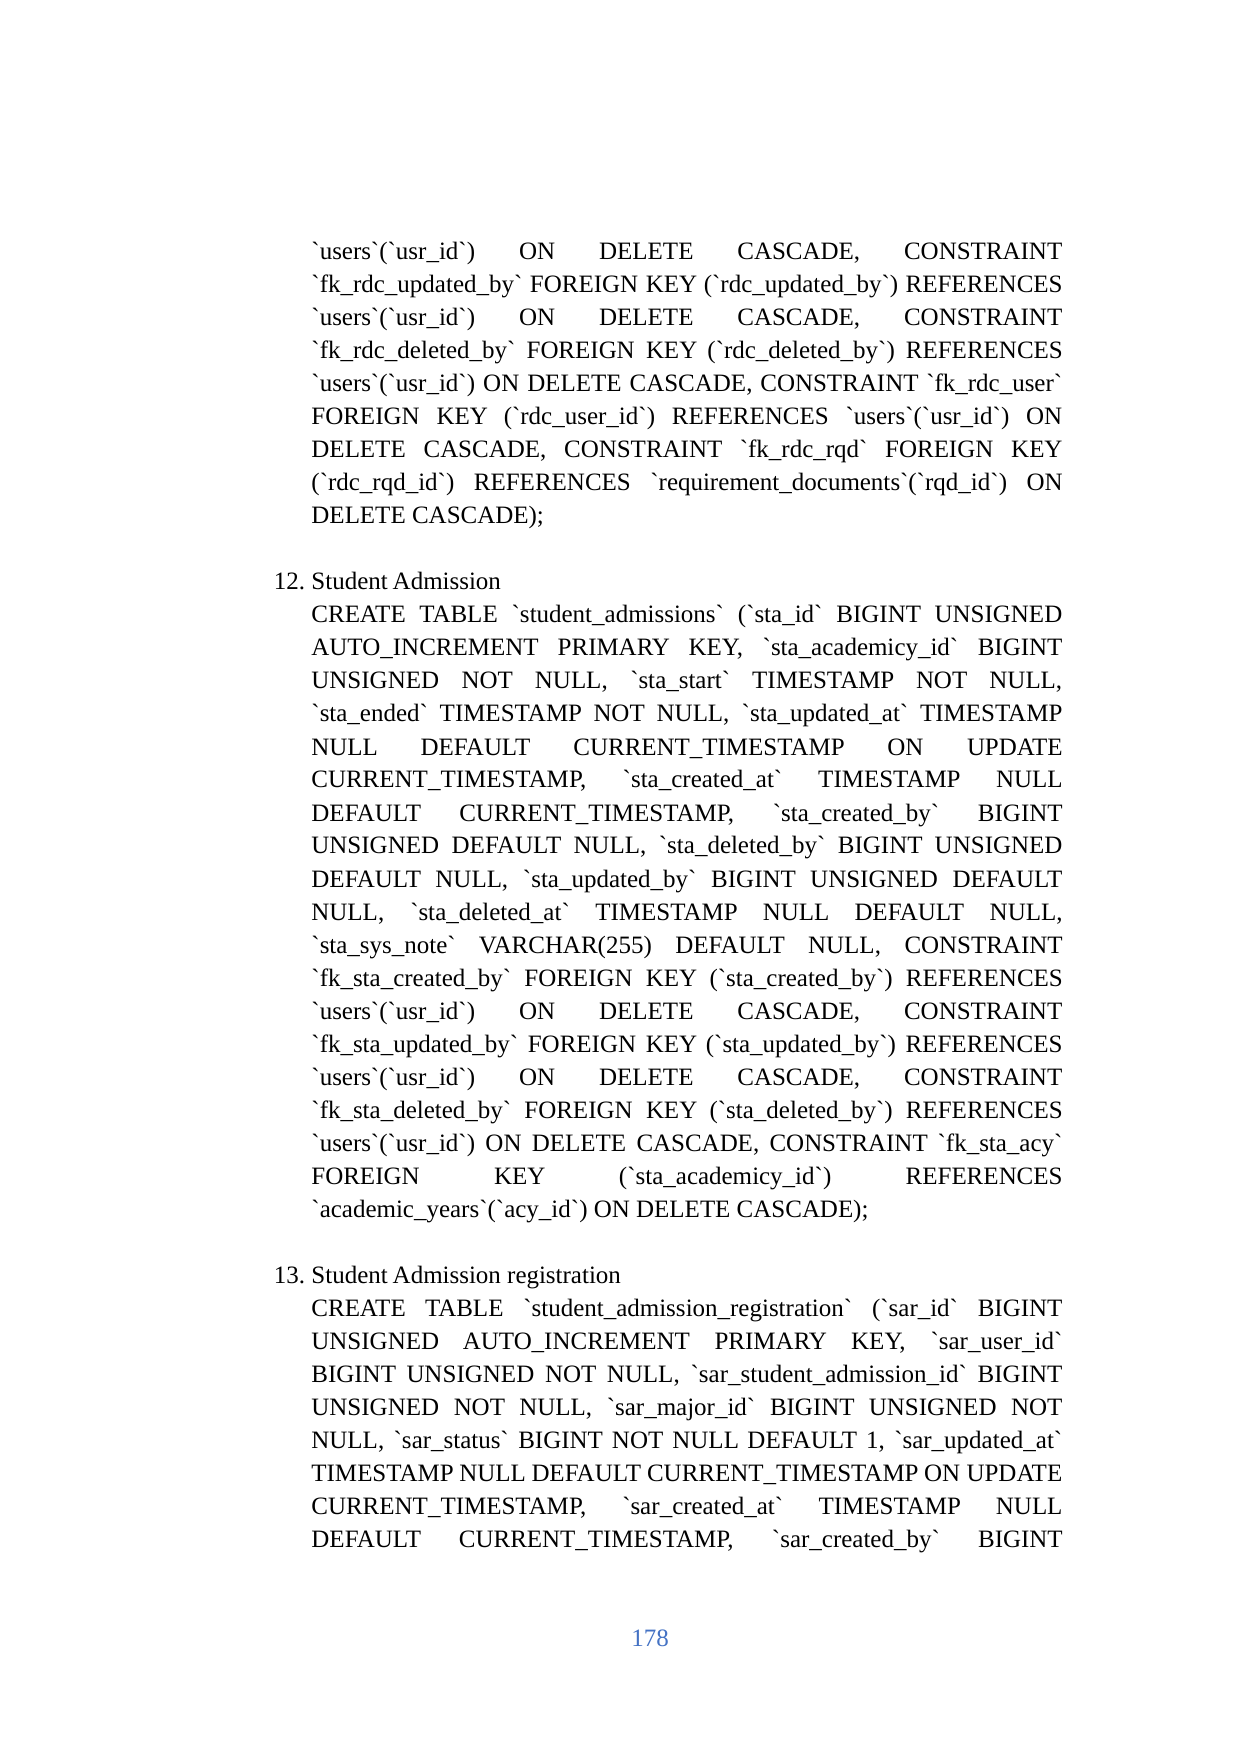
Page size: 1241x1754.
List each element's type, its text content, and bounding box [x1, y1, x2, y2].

list Student Admission [274, 566, 1063, 595]
list Student Admission registration [274, 1260, 1063, 1289]
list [311, 1293, 1063, 1553]
list CREATE TABLE `student_admissions` (`sta_id` BIGINT UNSIGNED AUTO_INCREMENT PRIMARY KEY, `sta_academicy_id` BIGINT UNSIGNED NOT NULL, `sta_start` TIMESTAMP NOT NULL, `sta_ended` TIMESTAMP NOT NULL, `sta_updated_at` TIMESTAMP NULL DEFAULT CURRENT_TIMESTAMP ON UPDATE CURRENT_TIMESTAMP, `sta_created_at` TIMESTAMP NULL DEFAULT CURRENT_TIMESTAMP, `sta_created_by` BIGINT UNSIGNED DEFAULT NULL, `sta_deleted_by` BIGINT UNSIGNED DEFAULT NULL, `sta_updated_by` BIGINT UNSIGNED DEFAULT NULL, `sta_deleted_at` TIMESTAMP NULL DEFAULT NULL, `sta_sys_note` VARCHAR(255) DEFAULT NULL, CONSTRAINT `fk_sta_created_by` FOREIGN KEY (`sta_created_by`) REFERENCES `users`(`usr_id`) ON DELETE CASCADE, CONSTRAINT `fk_sta_updated_by` FOREIGN KEY (`sta_updated_by`) REFERENCES `users`(`usr_id`) ON DELETE CASCADE, CONSTRAINT `fk_sta_deleted_by` FOREIGN KEY (`sta_deleted_by`) REFERENCES `users`(`usr_id`) ON DELETE CASCADE, CONSTRAINT `fk_sta_acy` FOREIGN KEY (`sta_academicy_id`) REFERENCES `academic_years`(`acy_id`) ON DELETE CASCADE); [311, 599, 1063, 1223]
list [311, 236, 1063, 529]
